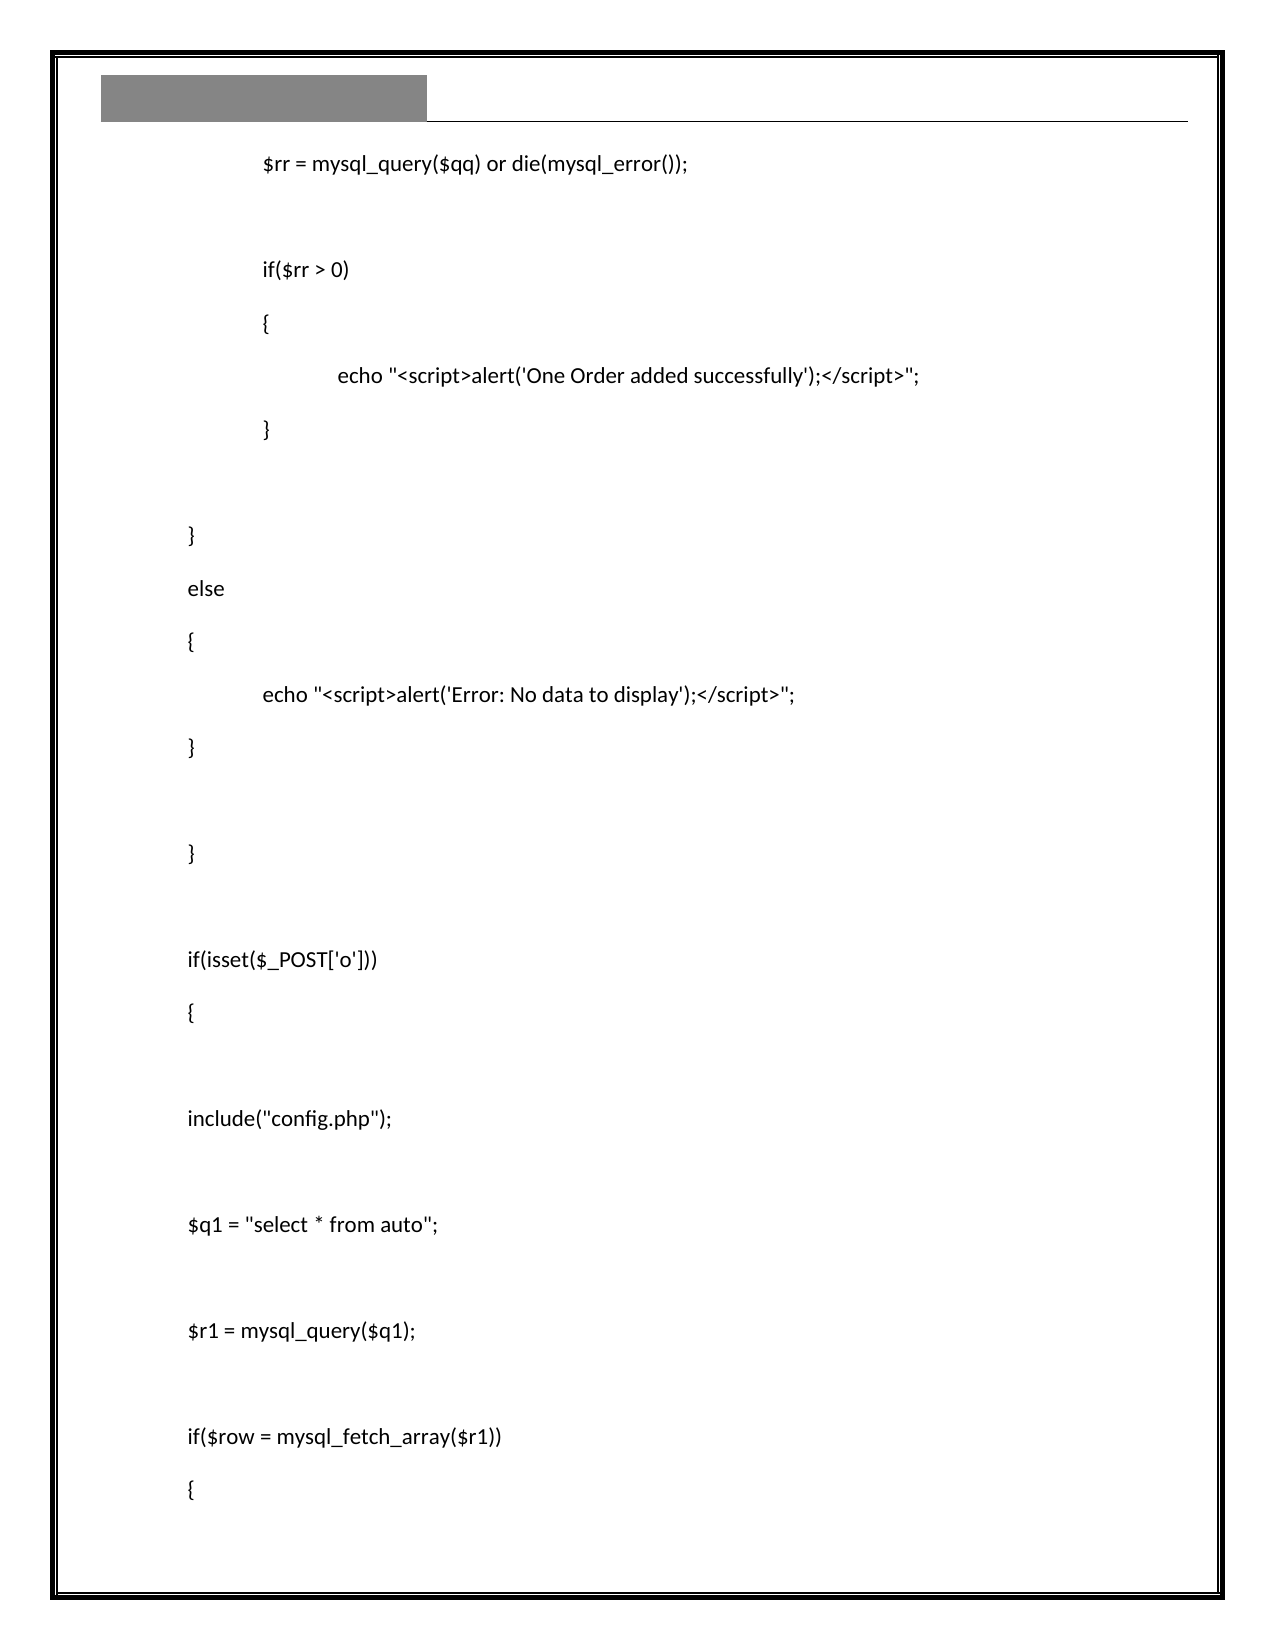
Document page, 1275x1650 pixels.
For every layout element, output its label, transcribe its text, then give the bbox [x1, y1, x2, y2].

text echo "<script>alert('One Order added successfully');</script>"; [112, 362, 1200, 390]
text $q1 = "select * from auto"; [112, 1210, 1200, 1238]
text { [112, 309, 1200, 337]
text if($rr > 0) [112, 256, 1200, 284]
text { [112, 998, 1200, 1026]
text $r1 = mysql_query($q1); [112, 1316, 1200, 1344]
text if($row = mysql_fetch_array($r1)) [112, 1422, 1200, 1450]
text } [112, 733, 1200, 761]
text $rr = mysql_query($qq) or die(mysql_error()); [112, 149, 1200, 178]
text { [112, 627, 1200, 655]
text include("config.php"); [112, 1104, 1200, 1132]
text echo "<script>alert('Error: No data to display');</script>"; [112, 680, 1200, 708]
text } [112, 415, 1200, 443]
text } [112, 839, 1200, 867]
text if(isset($_POST['o'])) [112, 945, 1200, 973]
text else [112, 574, 1200, 602]
text { [112, 1475, 1200, 1503]
text } [112, 521, 1200, 549]
